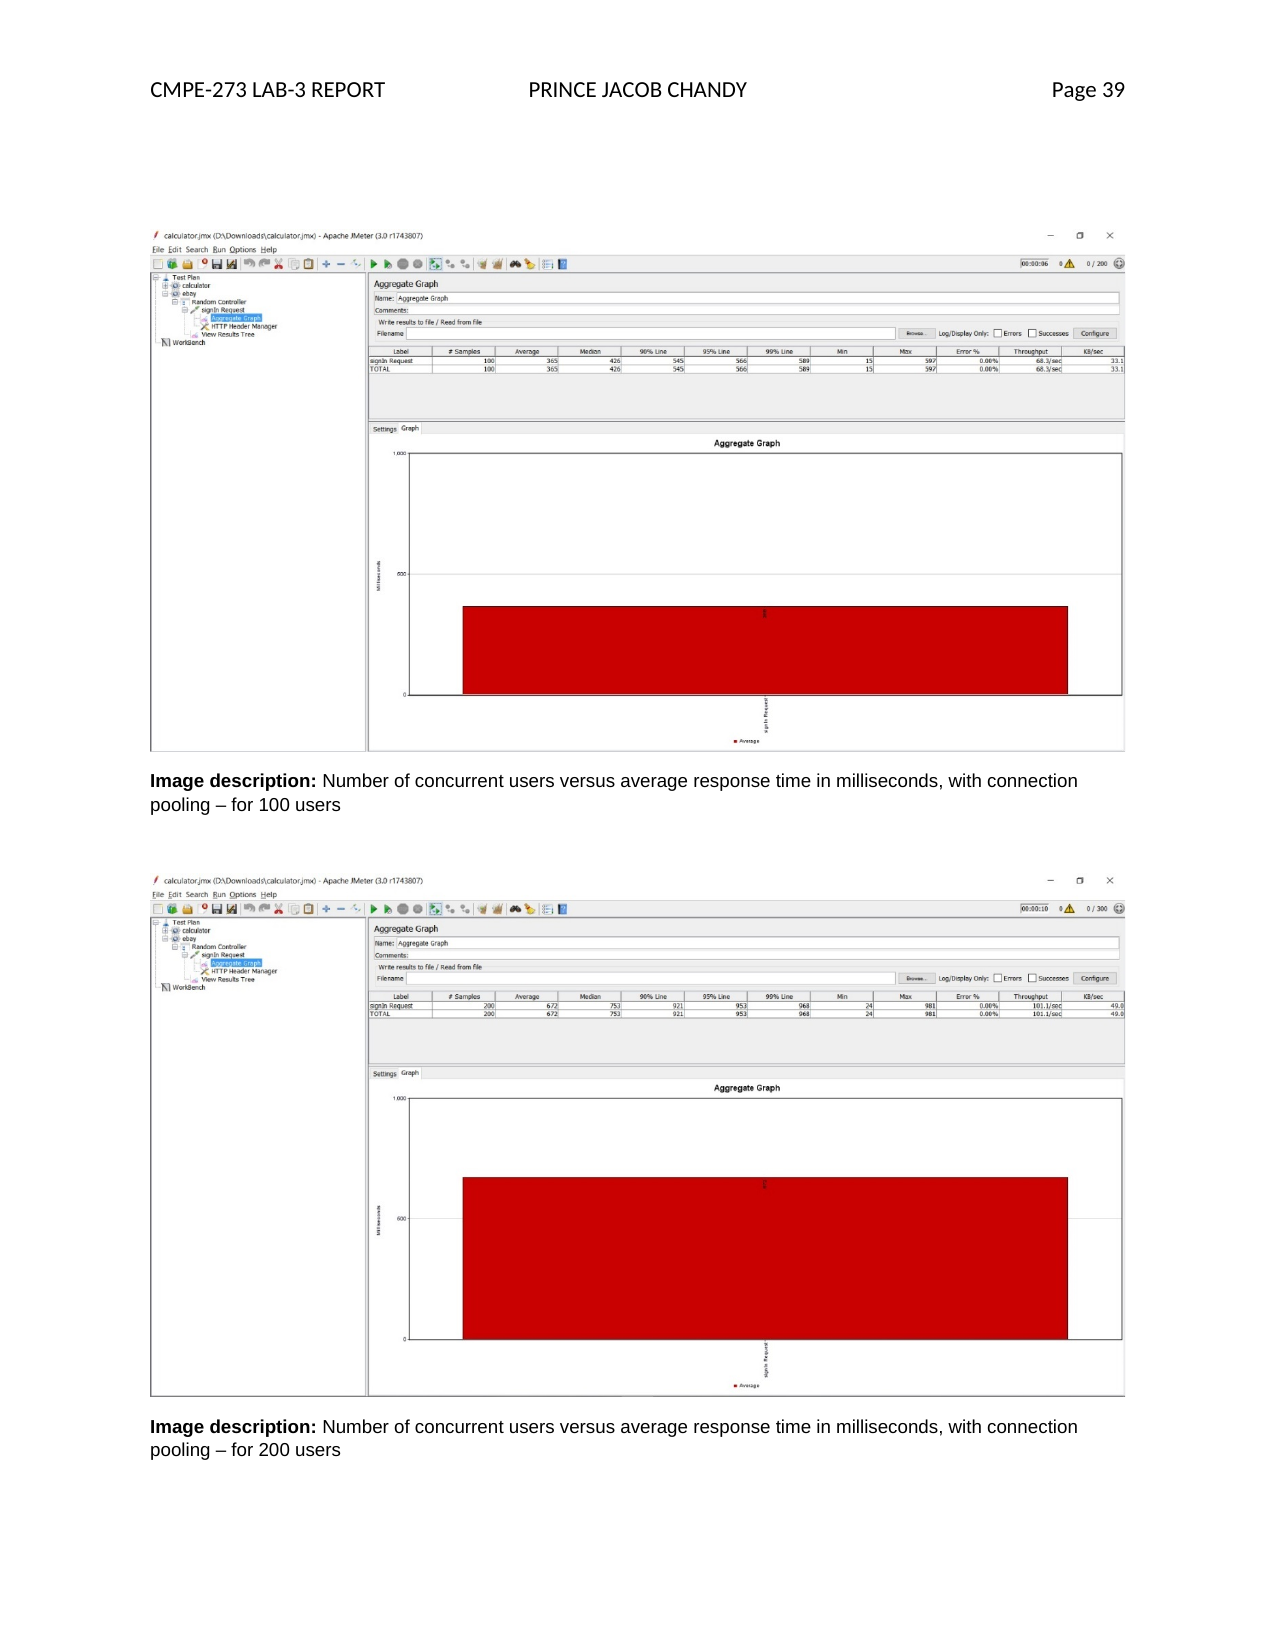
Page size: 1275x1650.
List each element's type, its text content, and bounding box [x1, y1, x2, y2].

text Image description: Number of concurrent users versus average response time in milliseconds, with connection pooling – for 200 users [150, 1416, 1125, 1460]
text Image description: Number of concurrent users versus average response time in milliseconds, with connection pooling – for 100 users [150, 770, 1125, 815]
picture [150, 873, 1125, 1397]
picture [150, 229, 1125, 752]
